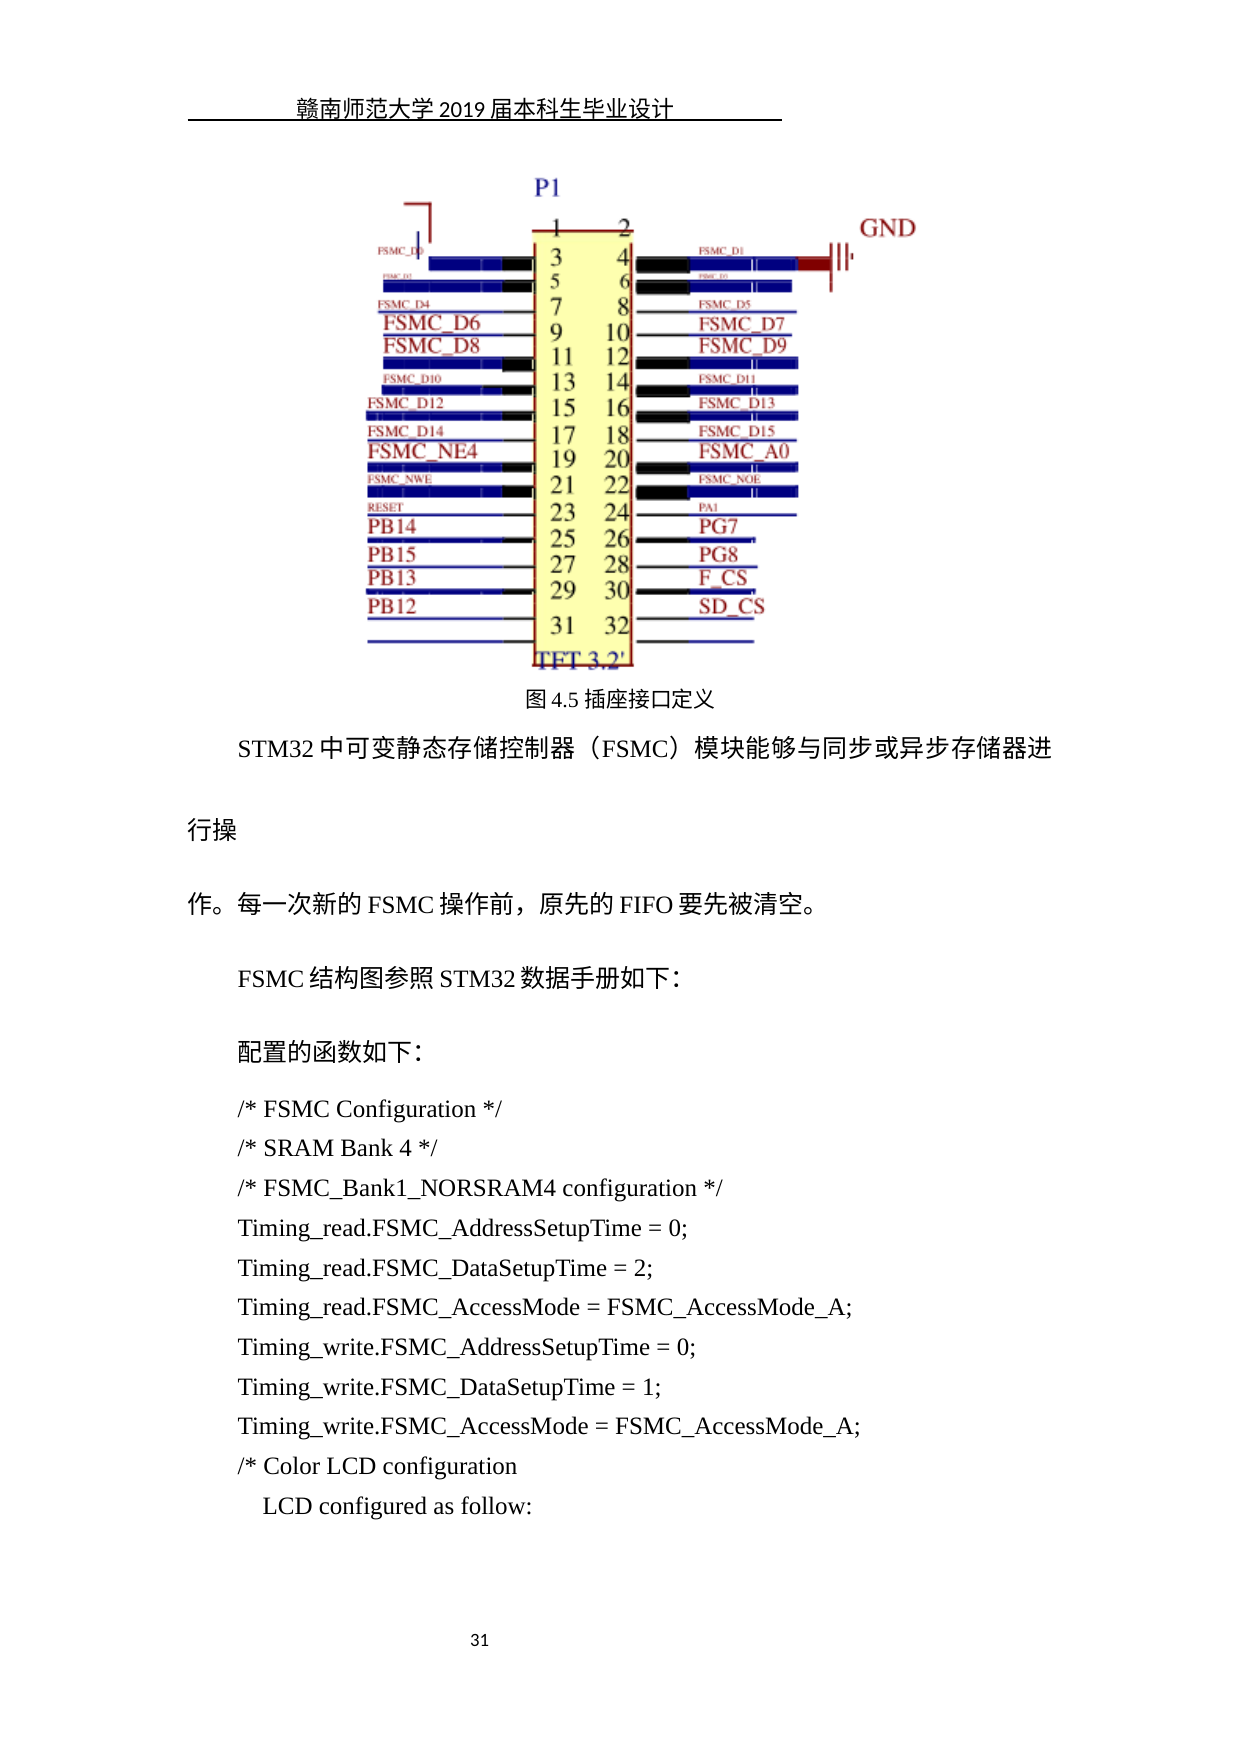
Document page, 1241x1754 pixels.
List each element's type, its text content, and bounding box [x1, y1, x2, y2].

text STM32中可变静态存储控制器（FSMC）模块能够与同步或异步存储器进行操 [187, 714, 1053, 861]
text Timing_write.FSMC_AddressSetupTime = 0; [187, 1330, 1053, 1363]
text /* FSMC Configuration */ [187, 1092, 1053, 1124]
text Timing_write.FSMC_AccessMode = FSMC_AccessMode_A; [187, 1409, 1053, 1442]
text Timing_write.FSMC_DataSetupTime = 1; [187, 1370, 1053, 1402]
text Timing_read.FSMC_AccessMode = FSMC_AccessMode_A; [187, 1290, 1053, 1323]
text /* SRAM Bank 4 */ [187, 1132, 1053, 1164]
text /* Color LCD configuration [187, 1449, 1053, 1482]
text 图4.5 插座接口定义 [187, 682, 1053, 714]
text Timing_read.FSMC_DataSetupTime = 2; [187, 1251, 1053, 1283]
text 作。每一次新的FSMC操作前，原先的FIFO要先被清空。 [187, 870, 1053, 935]
text Timing_read.FSMC_AddressSetupTime = 0; [187, 1211, 1053, 1243]
text /* FSMC_Bank1_NORSRAM4 configuration */ [187, 1171, 1053, 1204]
text 配置的函数如下： [187, 1018, 1053, 1083]
text LCD configured as follow: [187, 1489, 1053, 1521]
picture [302, 162, 938, 678]
text FSMC结构图参照STM32数据手册如下： [187, 944, 1053, 1009]
